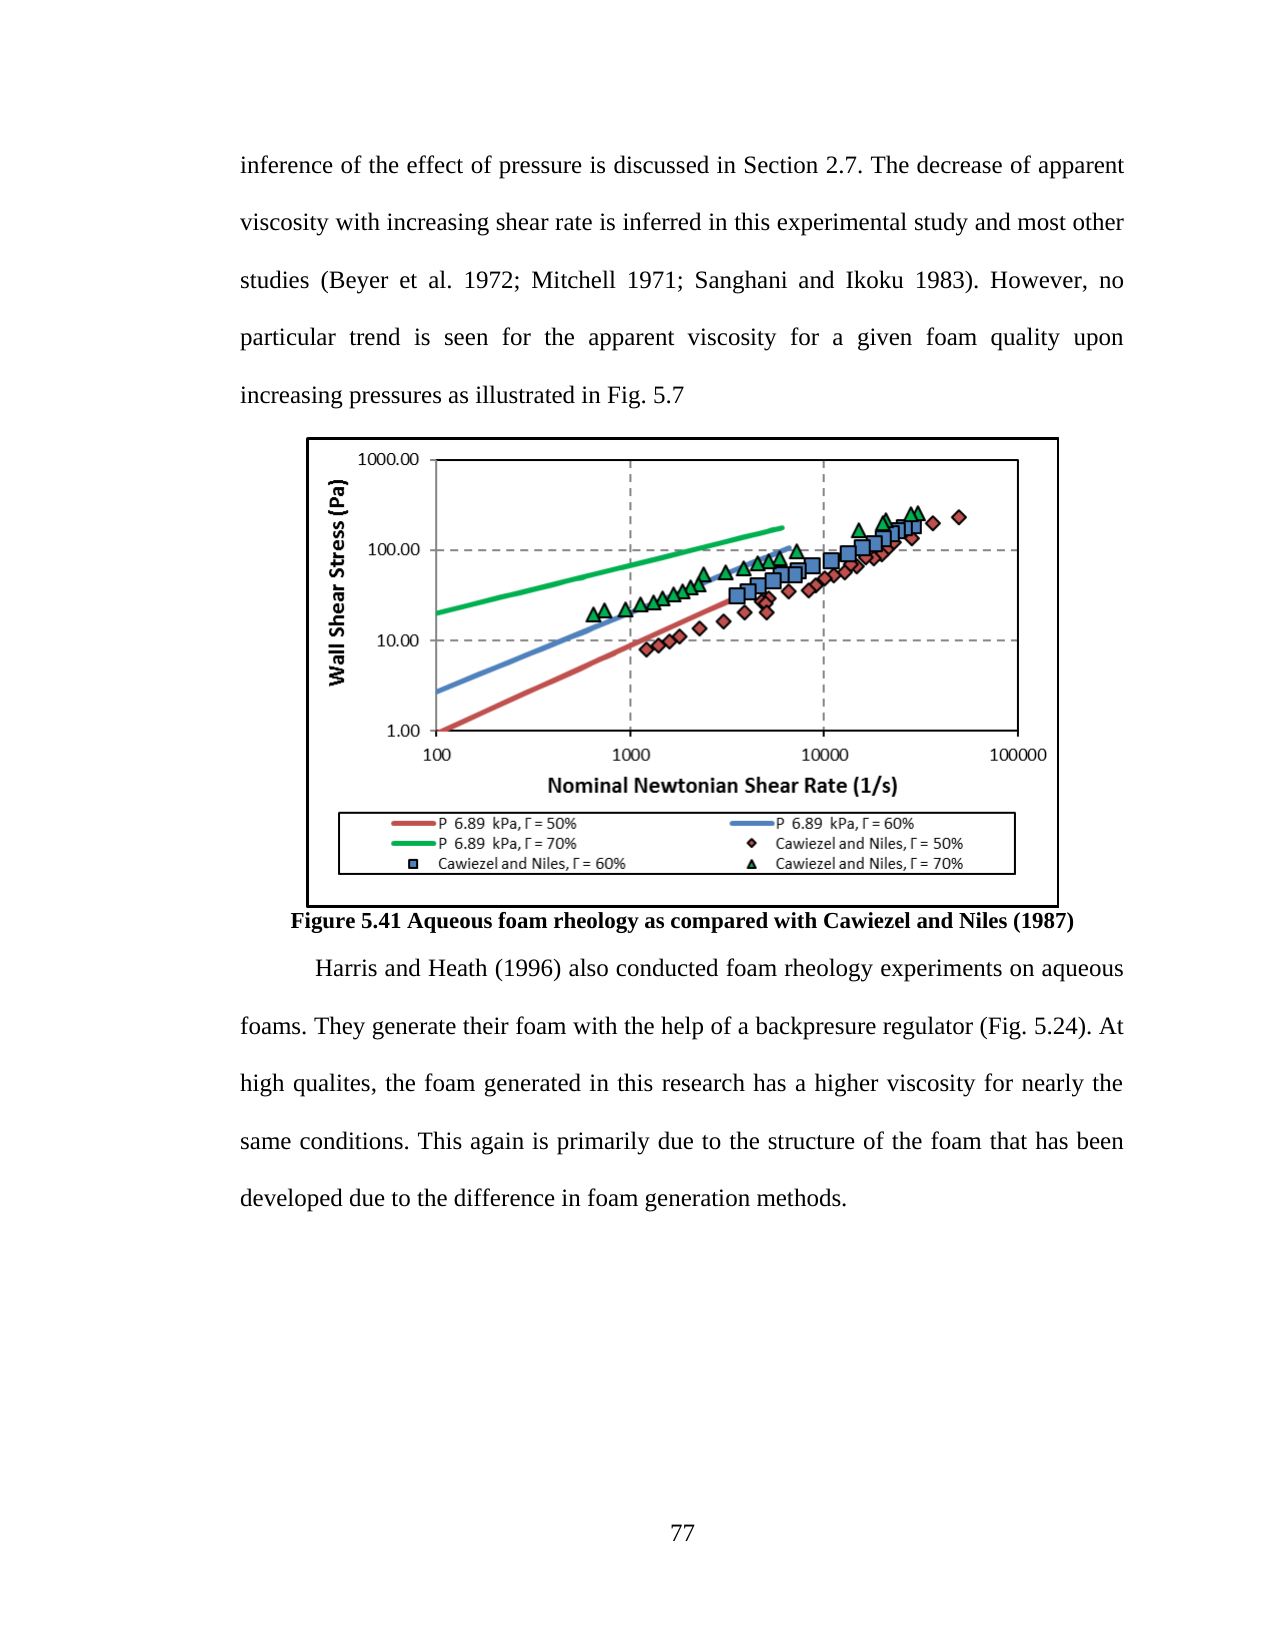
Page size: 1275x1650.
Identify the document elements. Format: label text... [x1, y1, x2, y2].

text Harris and Heath (1996) also conducted foam rheology experiments on aqueous foams. They generate their foam with the help of a backpresure regulator (Fig. 5.24). At high qualites, the foam generated in this research has a higher viscosity for nearly the same conditions. This again is primarily due to the structure of the foam that has been developed due to the difference in foam generation methods. [240, 953, 1125, 1212]
picture [306, 437, 1059, 908]
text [240, 150, 1125, 409]
